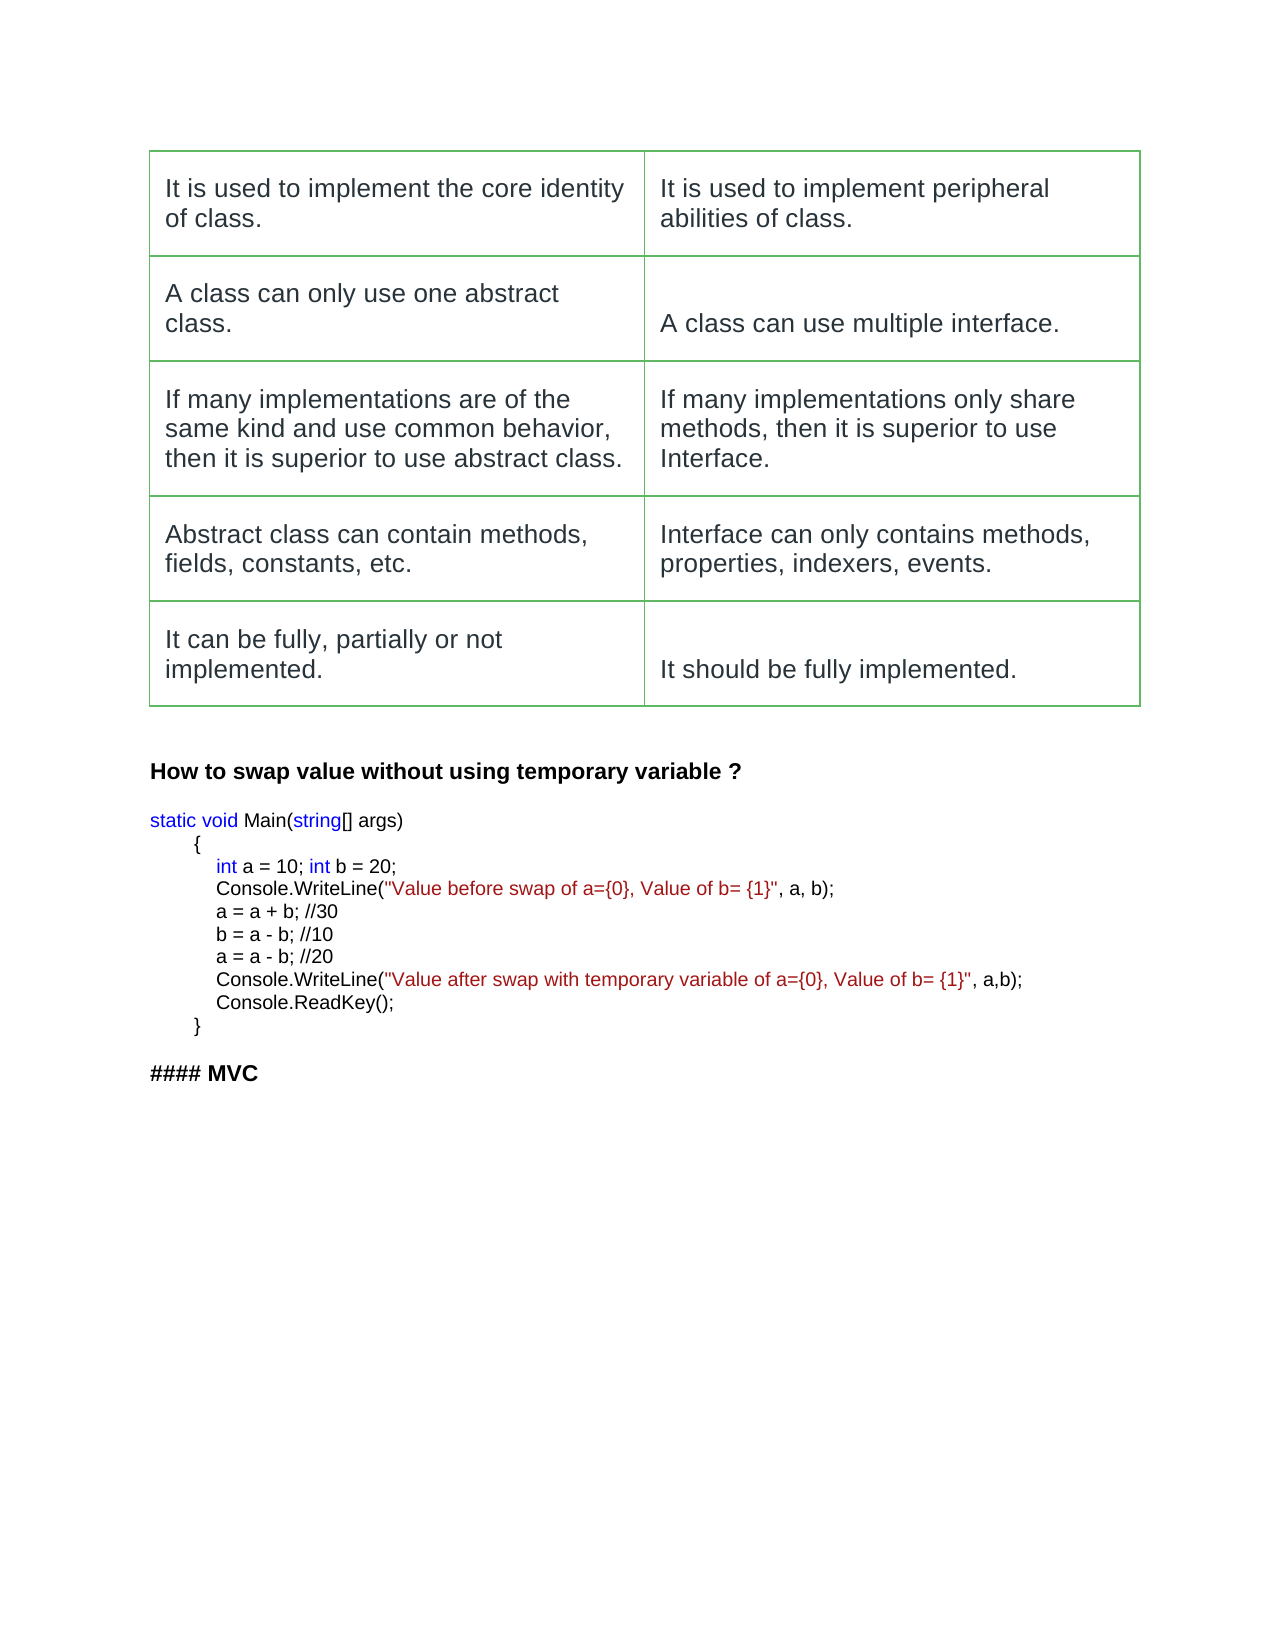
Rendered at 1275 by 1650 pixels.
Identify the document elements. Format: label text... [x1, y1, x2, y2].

table_cell It can be fully, partially or not implemented. [150, 602, 644, 705]
text a = a + b; //30 [150, 900, 1125, 923]
table_cell A class can use multiple interface. [645, 257, 1139, 360]
text { [150, 832, 1125, 854]
text b = a - b; //10 [150, 923, 1125, 945]
table_cell It is used to implement peripheral abilities of class. [645, 152, 1139, 255]
text Console.ReadKey(); [150, 991, 1125, 1013]
text #### MVC [150, 1060, 1125, 1087]
table_cell If many implementations only share methods, then it is superior to use Interface. [645, 362, 1139, 495]
table_cell Abstract class can contain methods, fields, constants, etc. [150, 497, 644, 600]
text a = a - b; //20 [150, 945, 1125, 968]
text } [150, 1013, 1125, 1036]
table_cell If many implementations are of the same kind and use common behavior, then it is superior to use abstract class. [150, 362, 644, 495]
table_cell It is used to implement the core identity of class. [150, 152, 644, 255]
text Console.WriteLine("Value after swap with temporary variable of a={0}, Value of b= {1}", a,b); [150, 968, 1125, 991]
text int a = 10; int b = 20; [150, 854, 1125, 877]
table_cell Interface can only contains methods, properties, indexers, events. [645, 497, 1139, 600]
table_cell A class can only use one abstract class. [150, 257, 644, 360]
text Console.WriteLine("Value before swap of a={0}, Value of b= {1}", a, b); [150, 877, 1125, 900]
text How to swap value without using temporary variable ? [150, 758, 1125, 784]
table_cell It should be fully implemented. [645, 602, 1139, 705]
text static void Main(string[] args) [150, 809, 1125, 832]
